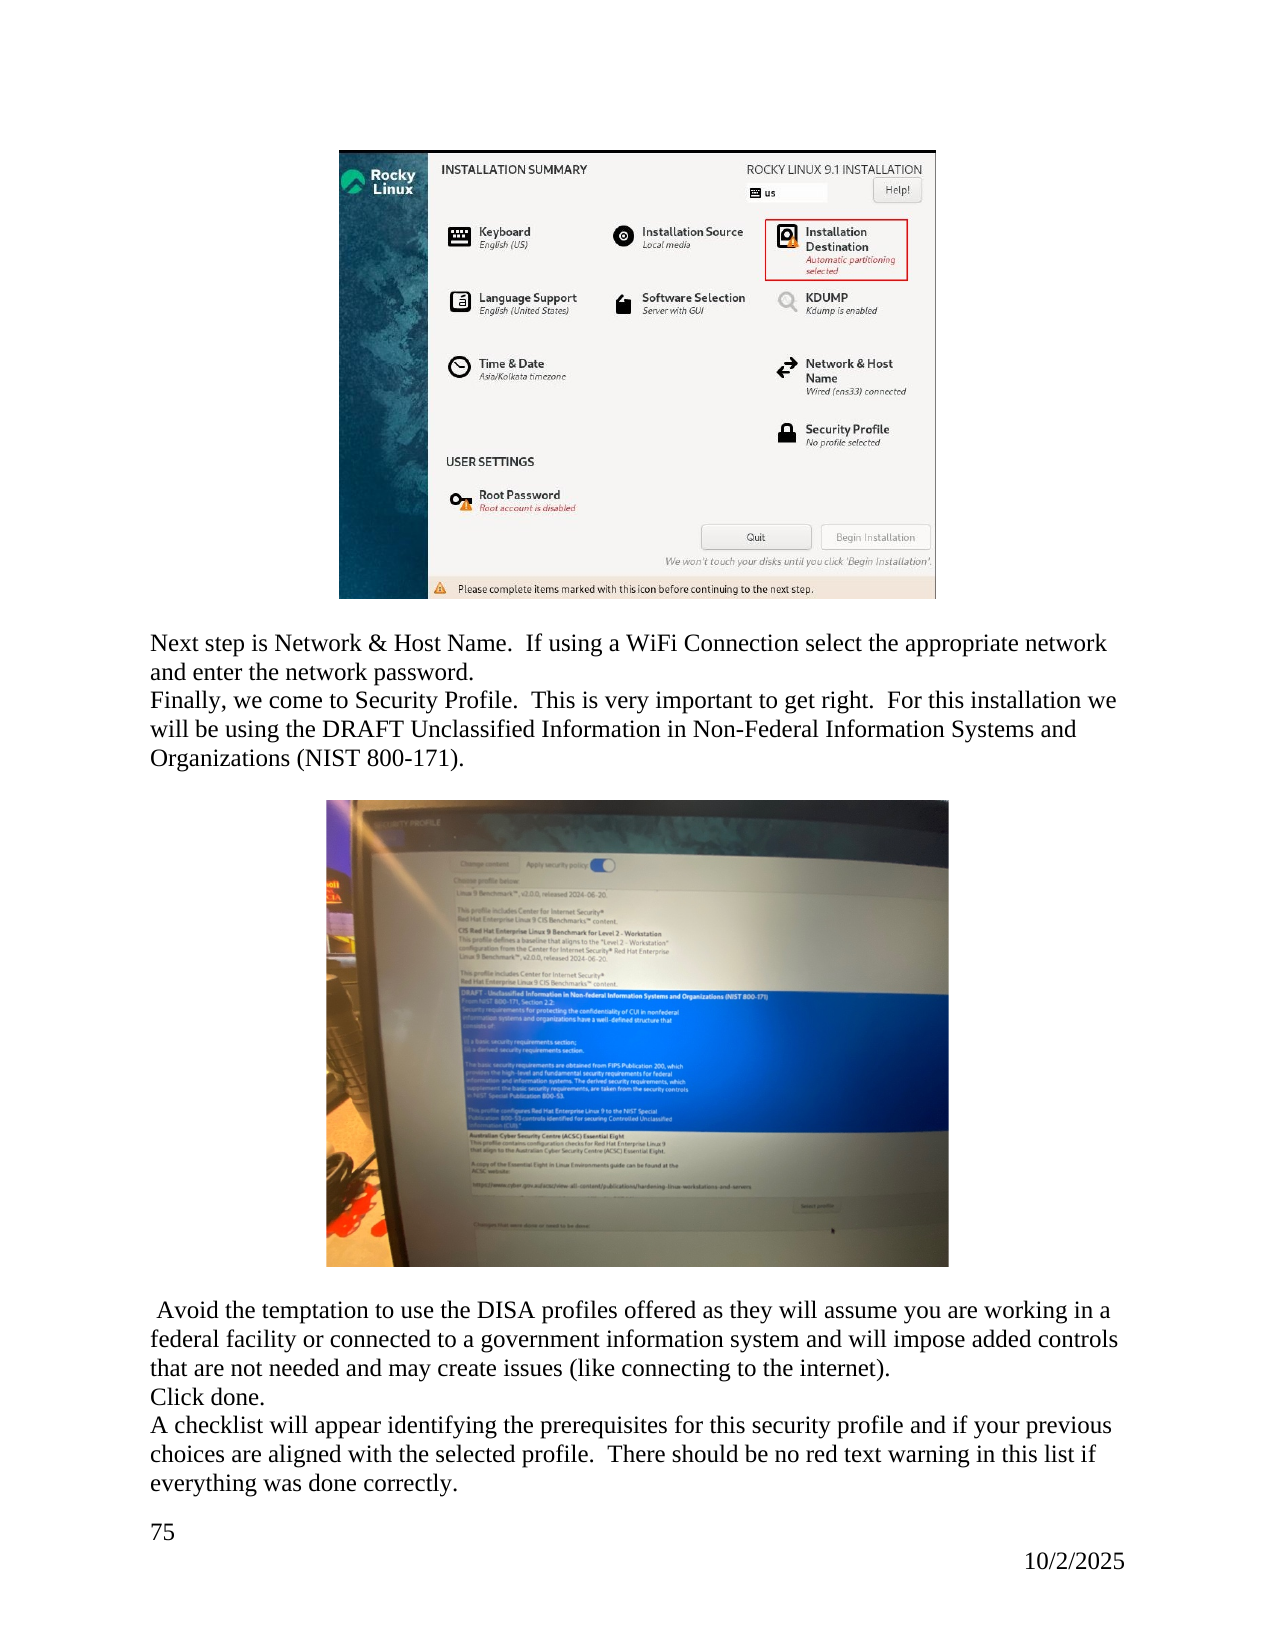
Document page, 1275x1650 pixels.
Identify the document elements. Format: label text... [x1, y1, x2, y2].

picture [326, 800, 949, 1267]
picture [400, 539, 410, 547]
text Click done. [150, 1382, 1125, 1411]
picture [339, 150, 936, 599]
text A checklist will appear identifying the prerequisites for this security profile and if your previous choices are aligned with the selected profile. There should be no red text warning in this list if everything was done correctly. [150, 1411, 1125, 1497]
picture [388, 527, 398, 531]
text Avoid the temptation to use the DISA profiles offered as they will assume you are working in a federal facility or connected to a government information system and will impose added controls that are not needed and may create issues (like connecting to the internet). [150, 1296, 1125, 1382]
picture [407, 557, 414, 567]
text Next step is Network & Host Name. If using a WiFi Connection select the appropriate network and enter the network password. [150, 628, 1125, 685]
text Finally, we come to Security Profile. This is very important to get right. For this installation we will be using the DRAFT Unclassified Information in Non-Federal Information Systems and Organizations (NIST 800-171). [150, 685, 1125, 772]
